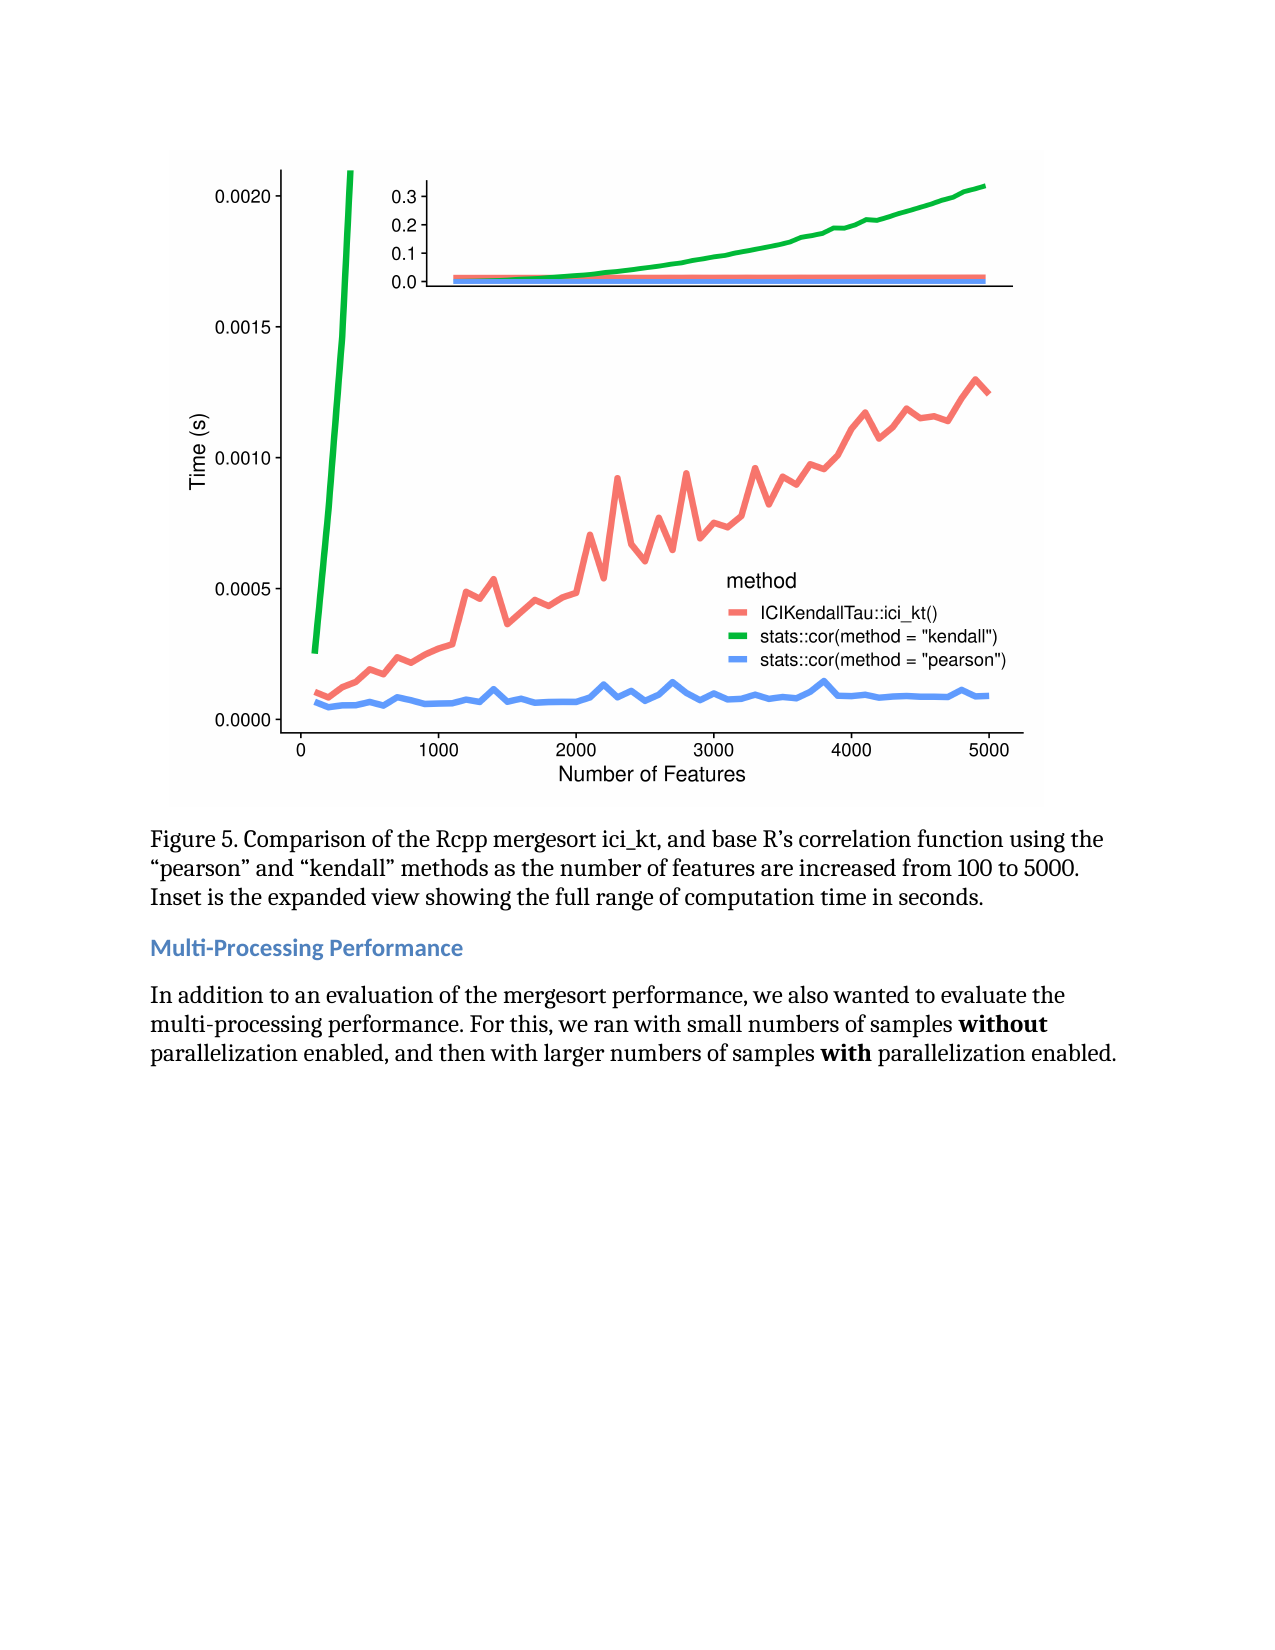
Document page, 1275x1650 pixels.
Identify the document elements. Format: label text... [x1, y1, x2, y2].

text Figure 5. Comparison of the Rcpp mergesort ici_kt, and base R’s correlation function using the “pearson” and “kendall” methods as the number of features are increased from 100 to 5000. Inset is the expanded view showing the full range of computation time in seconds. [150, 825, 1125, 911]
subtitle Multi-Processing Performance [150, 932, 1125, 963]
text In addition to an evaluation of the mergesort performance, we also wanted to evaluate the multi-processing performance. For this, we ran with small numbers of samples without parallelization enabled, and then with larger numbers of samples with parallelization enabled. [150, 981, 1125, 1068]
picture [168, 150, 1044, 807]
